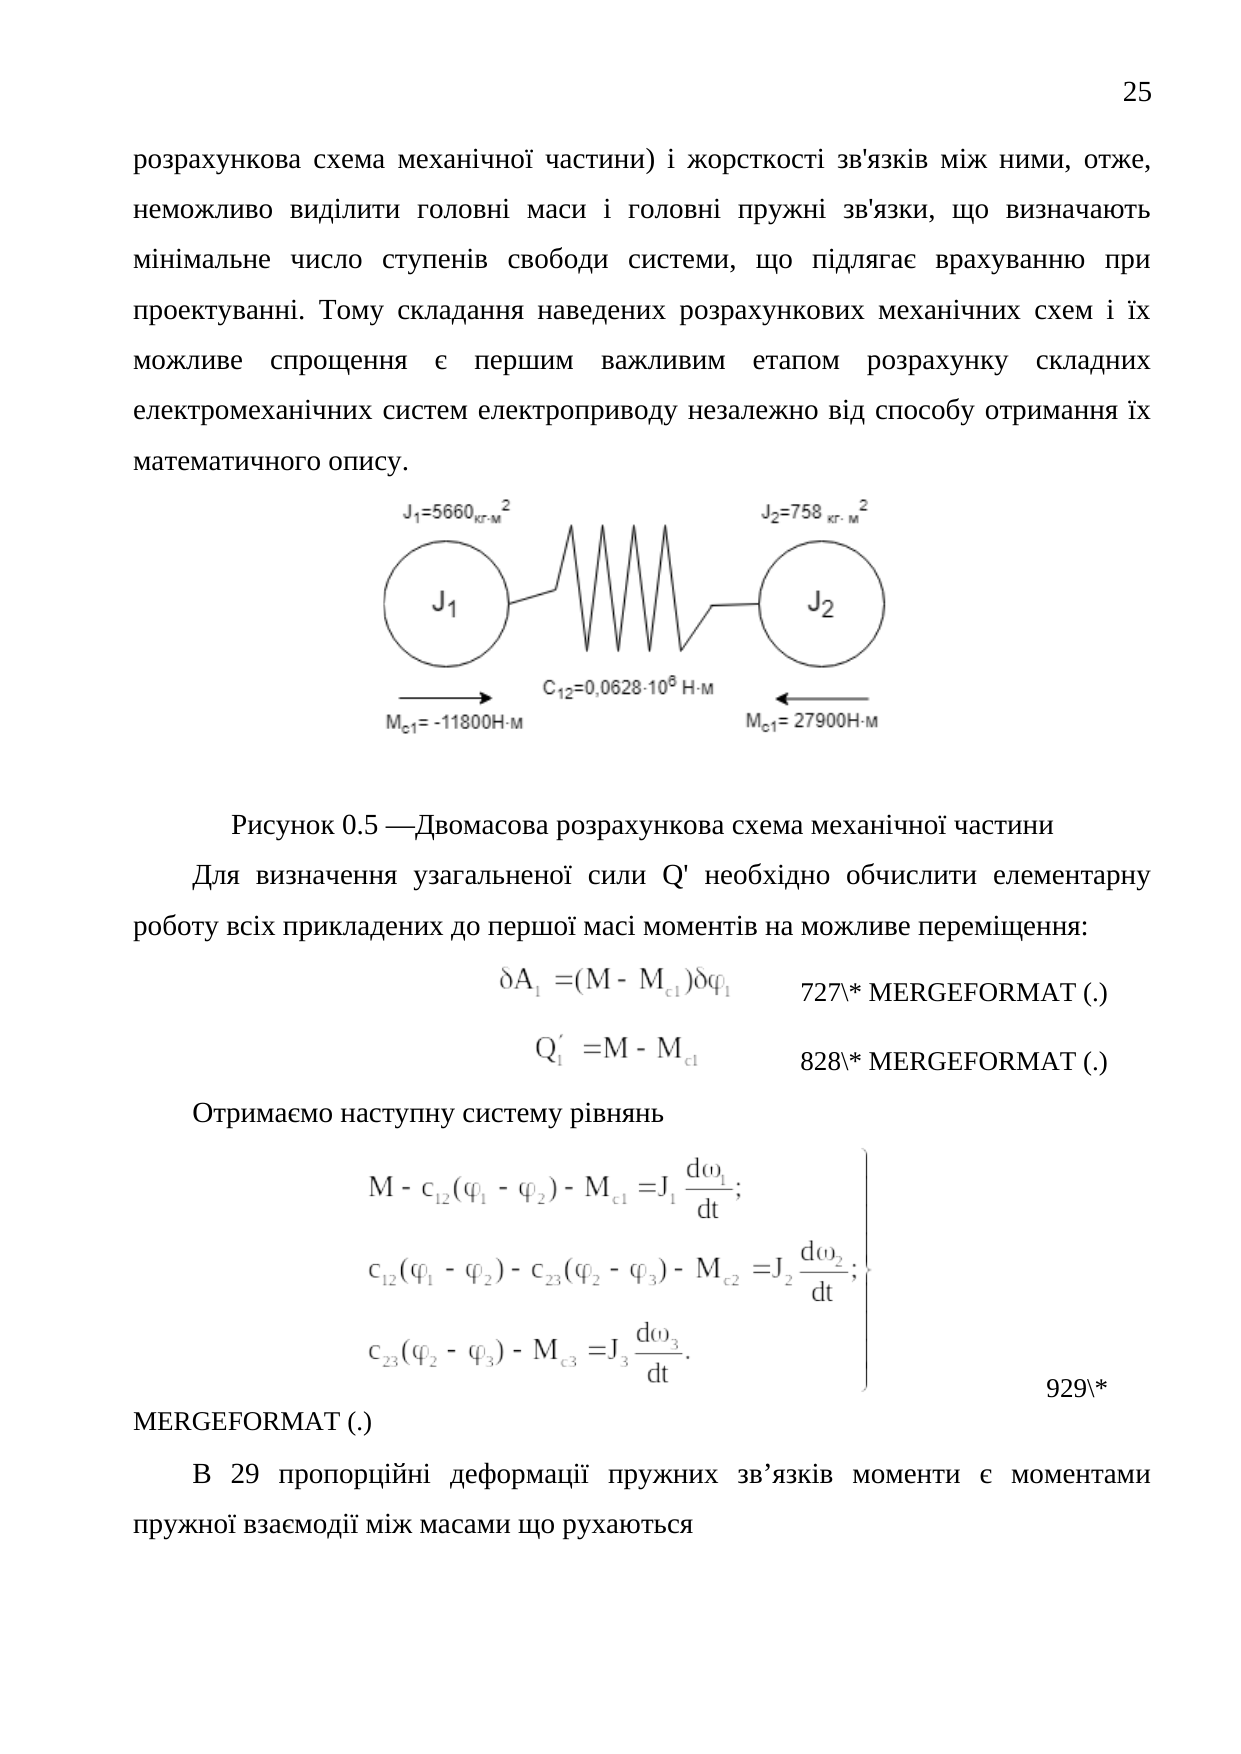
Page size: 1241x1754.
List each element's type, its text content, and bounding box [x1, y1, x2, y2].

picture [383, 493, 901, 740]
text Для визначення узагальненої сили Q' необхідно обчислити елементарну роботу всіх прикладених до першої масі моментів на можливе переміщення: [133, 857, 1152, 941]
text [133, 141, 1152, 476]
text Отримаємо наступну систему рівнянь [133, 1095, 1152, 1129]
text В пропорційні деформації пружних зв’язків моменти є моментами пружної взаємодії між масами що рухаються [133, 1456, 1152, 1539]
